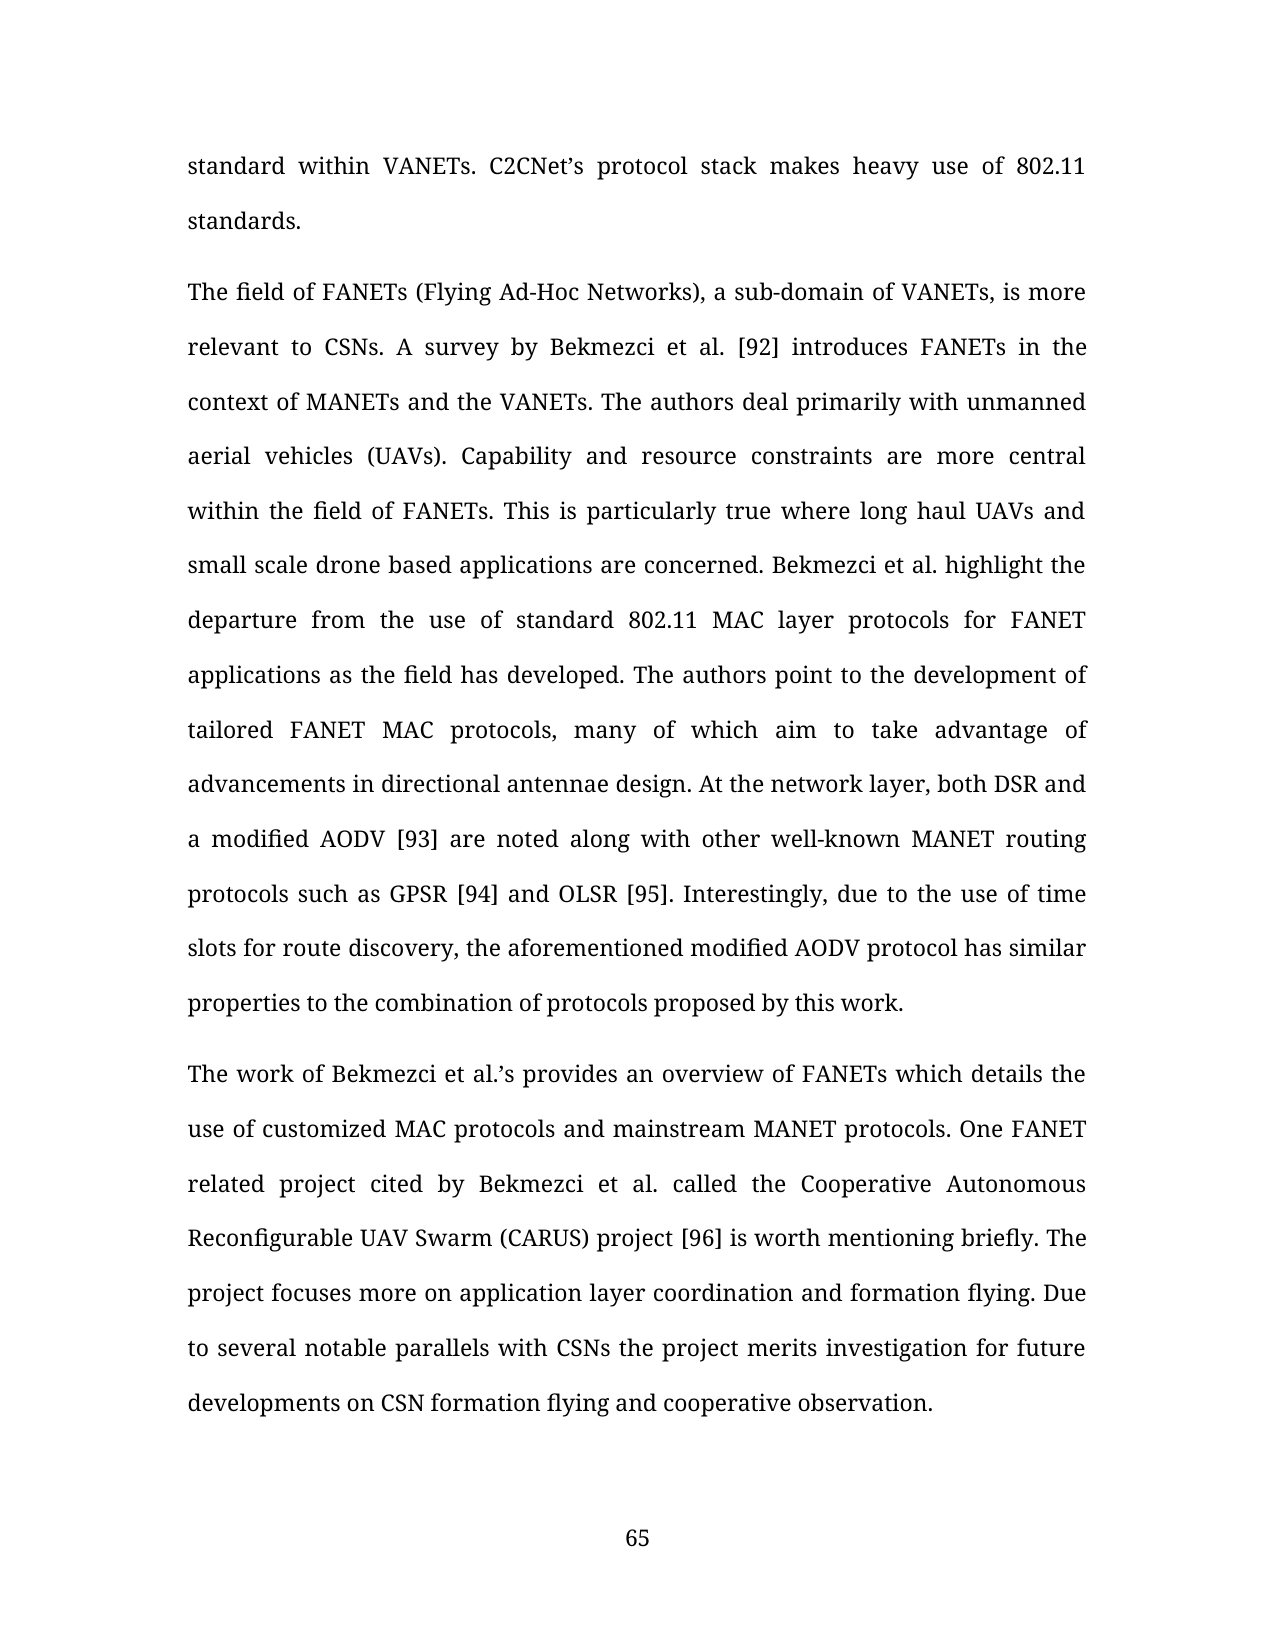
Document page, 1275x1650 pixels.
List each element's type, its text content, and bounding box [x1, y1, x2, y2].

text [187, 150, 1087, 236]
text The field of FANETs (Flying Ad-Hoc Networks), a sub-domain of VANETs, is more relevant to CSNs. A survey by Bekmezci et al. [92] introduces FANETs in the context of MANETs and the VANETs. The authors deal primarily with unmanned aerial vehicles (UAVs). Capability and resource constraints are more central within the field of FANETs. This is particularly true where long haul UAVs and small scale drone based applications are concerned. Bekmezci et al. highlight the departure from the use of standard 802.11 MAC layer protocols for FANET applications as the field has developed. The authors point to the development of tailored FANET MAC protocols, many of which aim to take advantage of advancements in directional antennae design. At the network layer, both DSR and a modified AODV [93] are noted along with other well-known MANET routing protocols such as GPSR [94] and OLSR [95]. Interestingly, due to the use of time slots for route discovery, the aforementioned modified AODV protocol has similar properties to the combination of protocols proposed by this work. [187, 276, 1087, 1018]
text The work of Bekmezci et al.’s provides an overview of FANETs which details the use of customized MAC protocols and mainstream MANET protocols. One FANET related project cited by Bekmezci et al. called the Cooperative Autonomous Reconfigurable UAV Swarm (CARUS) project [96] is worth mentioning briefly. The project focuses more on application layer coordination and formation flying. Due to several notable parallels with CSNs the project merits investigation for future developments on CSN formation flying and cooperative observation. [187, 1058, 1087, 1418]
